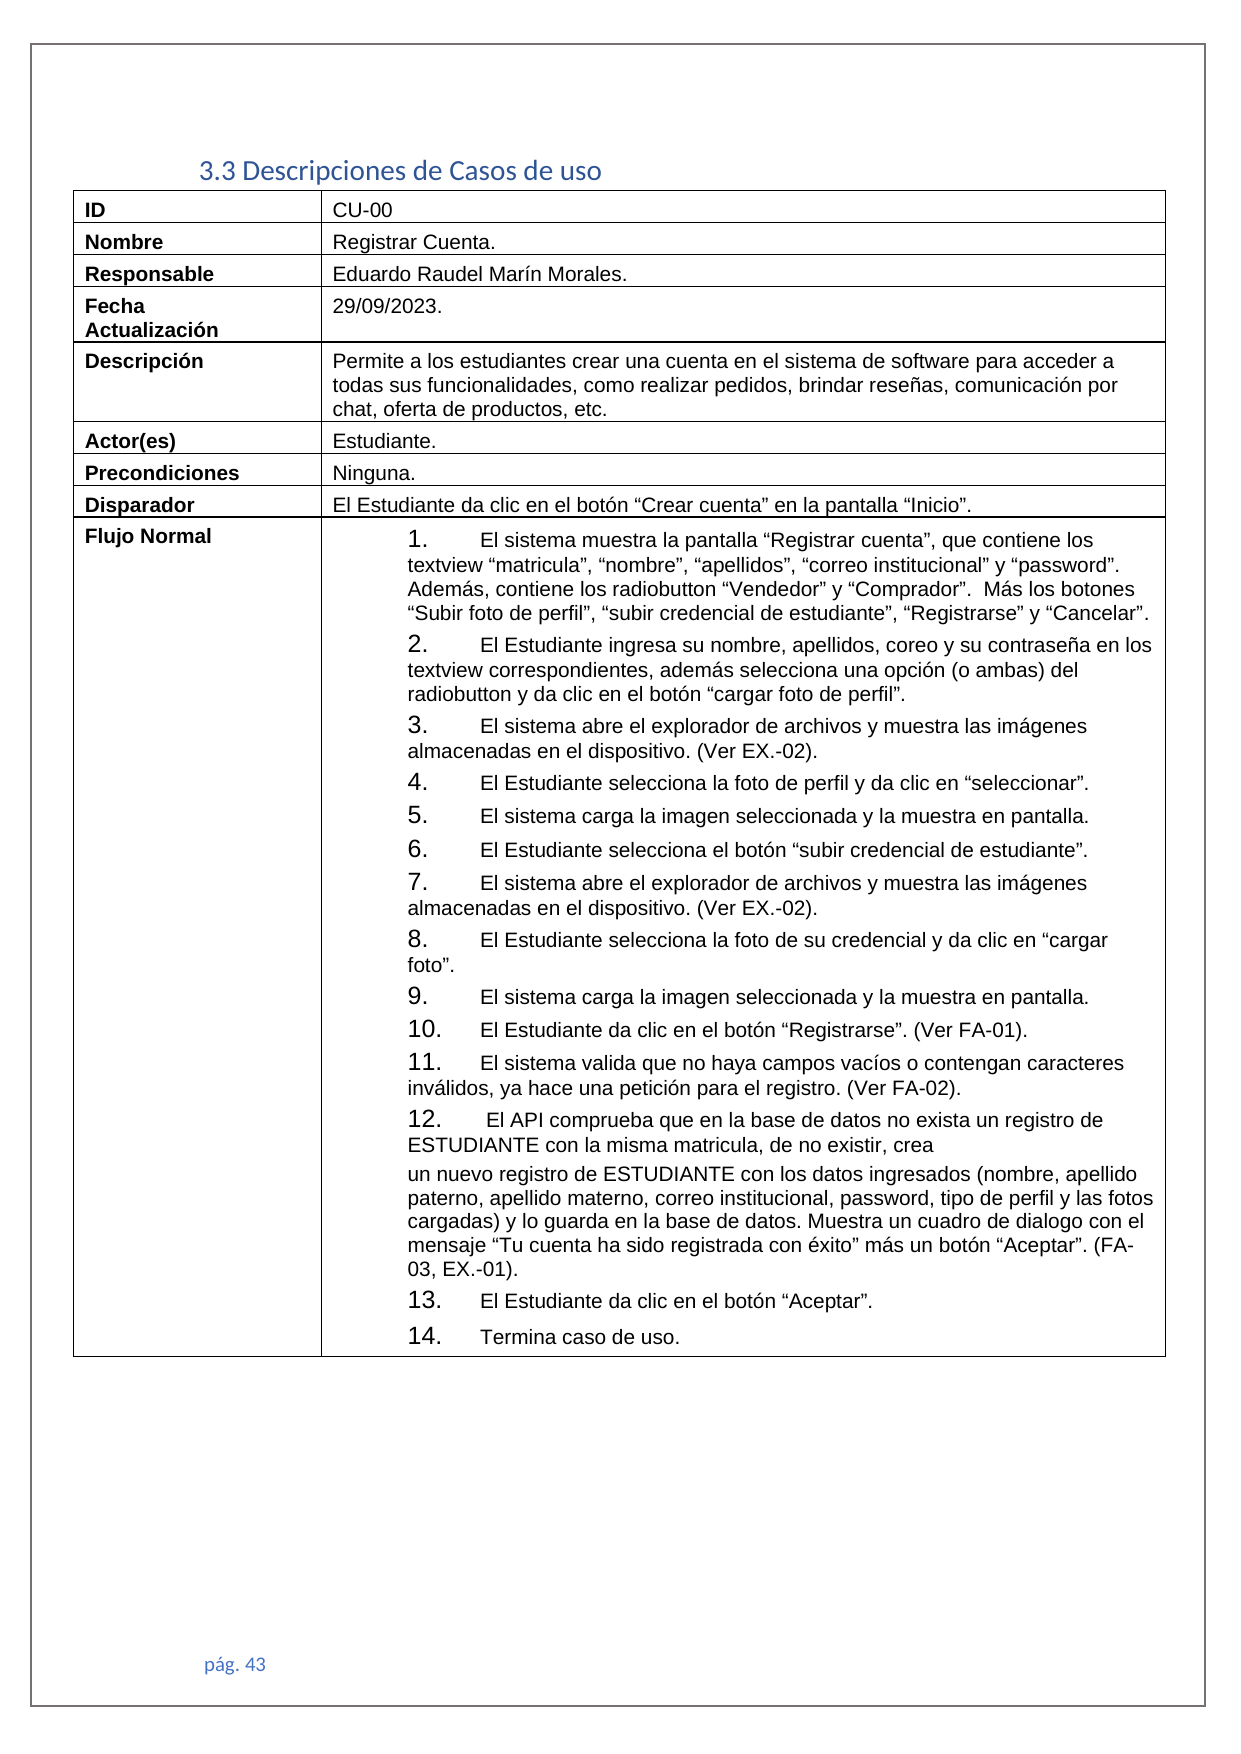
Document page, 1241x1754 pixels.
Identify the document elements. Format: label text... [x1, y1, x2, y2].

table_cell El sistema muestra la pantalla “Registrar cuenta”, que contiene los textview “matricula”, “nombre”, “apellidos”, “correo institucional” y “password”. Además, contiene los radiobutton “Vendedor” y “Comprador”. Más los botones “Subir foto de perfil”, “subir credencial de estudiante”, “Registrarse” y “Cancelar”. El Estudiante ingresa su nombre, apellidos, coreo y su contraseña en los textview correspondientes, además selecciona una opción (o ambas) del radiobutton y da clic en el botón “cargar foto de perfil”. El sistema abre el explorador de archivos y muestra las imágenes almacenadas en el dispositivo. (Ver EX.-02). El Estudiante selecciona la foto de perfil y da clic en “seleccionar”. El sistema carga la imagen seleccionada y la muestra en pantalla. El Estudiante selecciona el botón “subir credencial de estudiante”. El sistema abre el explorador de archivos y muestra las imágenes almacenadas en el dispositivo. (Ver EX.-02). El Estudiante selecciona la foto de su credencial y da clic en “cargar foto”. El sistema carga la imagen seleccionada y la muestra en pantalla. El Estudiante da clic en el botón “Registrarse”. (Ver FA-01). El sistema valida que no haya campos vacíos o contengan caracteres inválidos, ya hace una petición para el registro. (Ver FA-02). El API comprueba que en la base de datos no exista un registro de ESTUDIANTE con la misma matricula, de no existir, crea un nuevo registro de ESTUDIANTE con los datos ingresados (nombre, apellido paterno, apellido materno, correo institucional, password, tipo de perfil y las fotos cargadas) y lo guarda en la base de datos. Muestra un cuadro de dialogo con el mensaje “Tu cuenta ha sido registrada con éxito” más un botón “Aceptar”. (FA-03, EX.-01). El Estudiante da clic en el botón “Aceptar”. Termina caso de uso. [322, 518, 1165, 1356]
table_cell Registrar Cuenta. [322, 223, 1165, 254]
table_header CU-00 [322, 191, 1165, 222]
table_cell Precondiciones [74, 454, 321, 485]
table_cell Flujo Normal [74, 518, 321, 1356]
table_cell Permite a los estudiantes crear una cuenta en el sistema de software para acceder a todas sus funcionalidades, como realizar pedidos, brindar reseñas, comunicación por chat, oferta de productos, etc. [322, 343, 1165, 421]
table_cell 29/09/2023. [322, 287, 1165, 341]
table_cell Responsable [74, 255, 321, 286]
table_cell El Estudiante da clic en el botón “Crear cuenta” en la pantalla “Inicio”. [322, 486, 1165, 516]
table_cell Eduardo Raudel Marín Morales. [322, 255, 1165, 286]
table_cell Estudiante. [322, 422, 1165, 453]
subtitle 3.3 Descripciones de Casos de uso [199, 152, 1040, 188]
table_cell Actor(es) [74, 422, 321, 453]
table_header ID [74, 191, 321, 222]
table_cell Nombre [74, 223, 321, 254]
table_cell Fecha Actualización [74, 287, 321, 341]
table_cell Ninguna. [322, 454, 1165, 485]
table_cell Descripción [74, 343, 321, 421]
table_cell Disparador [74, 486, 321, 516]
